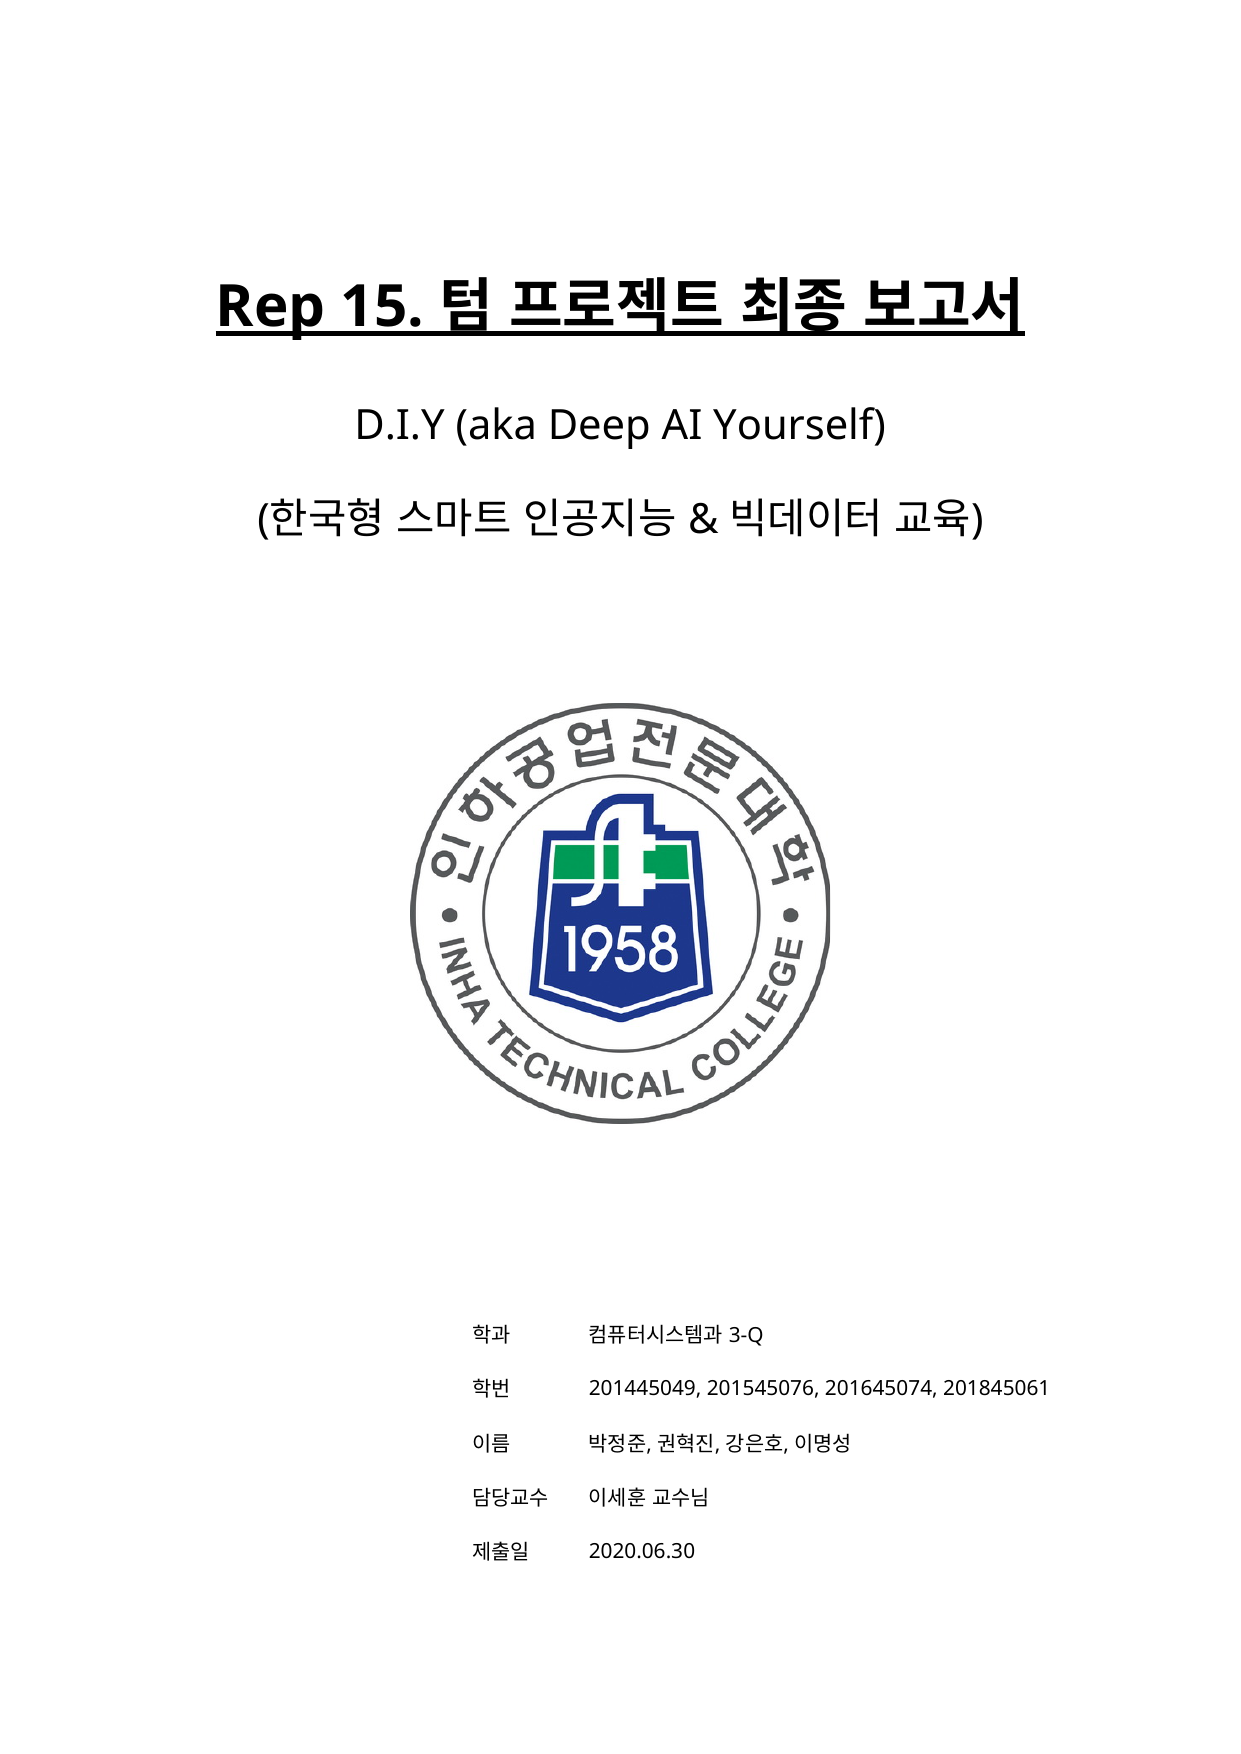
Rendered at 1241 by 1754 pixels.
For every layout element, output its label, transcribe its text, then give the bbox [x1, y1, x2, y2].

table_cell 201445049, 201545076, 201645074, 201845061 [577, 1368, 1075, 1422]
table_cell 2020.06.30 [577, 1530, 1075, 1584]
text (한국형 스마트 인공지능 & 빅데이터 교육) [150, 485, 1090, 546]
picture [410, 703, 830, 1124]
table_cell 제출일 [461, 1530, 577, 1584]
table_cell 이름 [461, 1422, 577, 1476]
table_header 학과 [461, 1314, 577, 1368]
text Rep 15. 텀 프로젝트 최종 보고서 [150, 259, 1090, 344]
text D.I.Y (aka Deep AI Yourself) [150, 394, 1090, 451]
table_cell 박정준, 권혁진, 강은호, 이명성 [577, 1422, 1075, 1476]
table_header 컴퓨터시스템과 3-Q [577, 1314, 1075, 1368]
table_cell 이세훈 교수님 [577, 1476, 1075, 1530]
table_cell 담당교수 [461, 1476, 577, 1530]
table_cell 학번 [461, 1368, 577, 1422]
